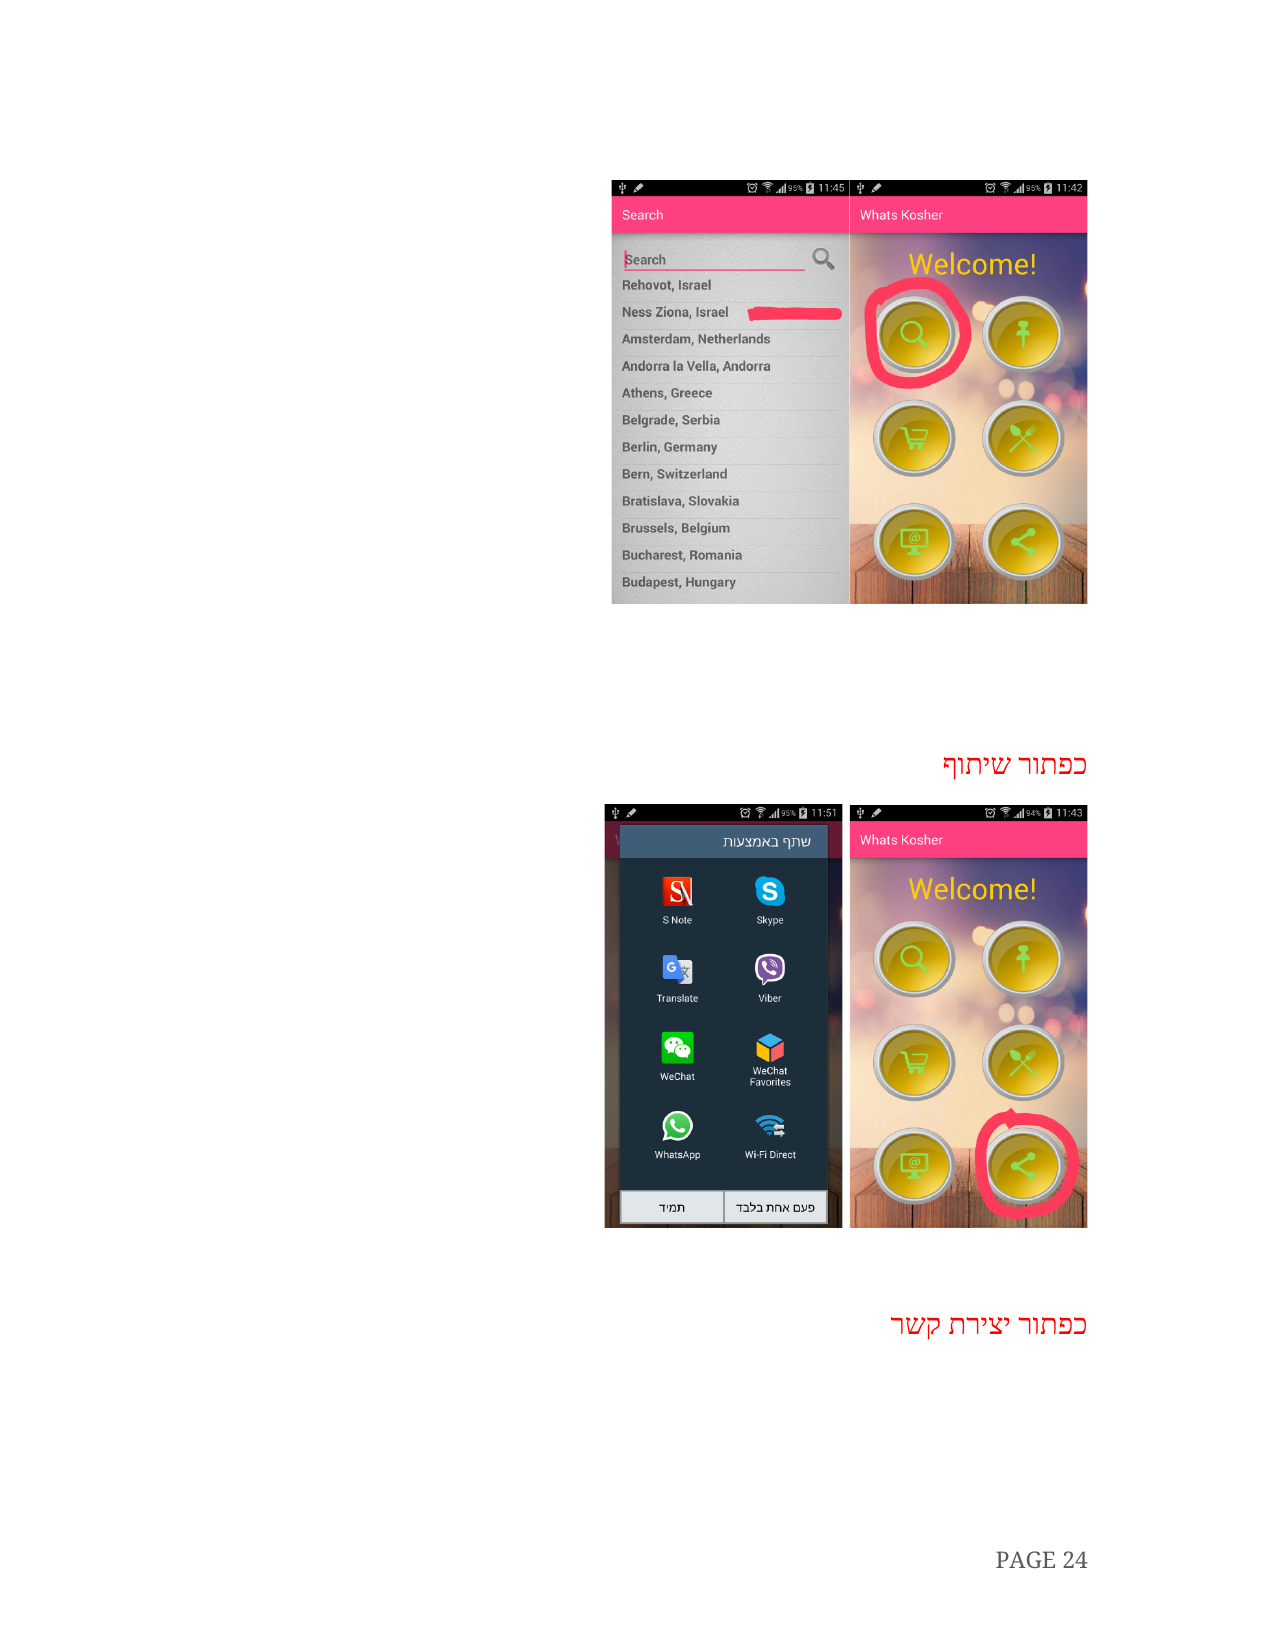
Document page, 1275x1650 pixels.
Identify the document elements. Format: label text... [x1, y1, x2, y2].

picture [611, 180, 1088, 604]
text כפתור שיתוף [187, 747, 1087, 781]
picture [849, 805, 1088, 1228]
picture [604, 804, 843, 1228]
text כפתור יצירת קשר [187, 1307, 1087, 1341]
